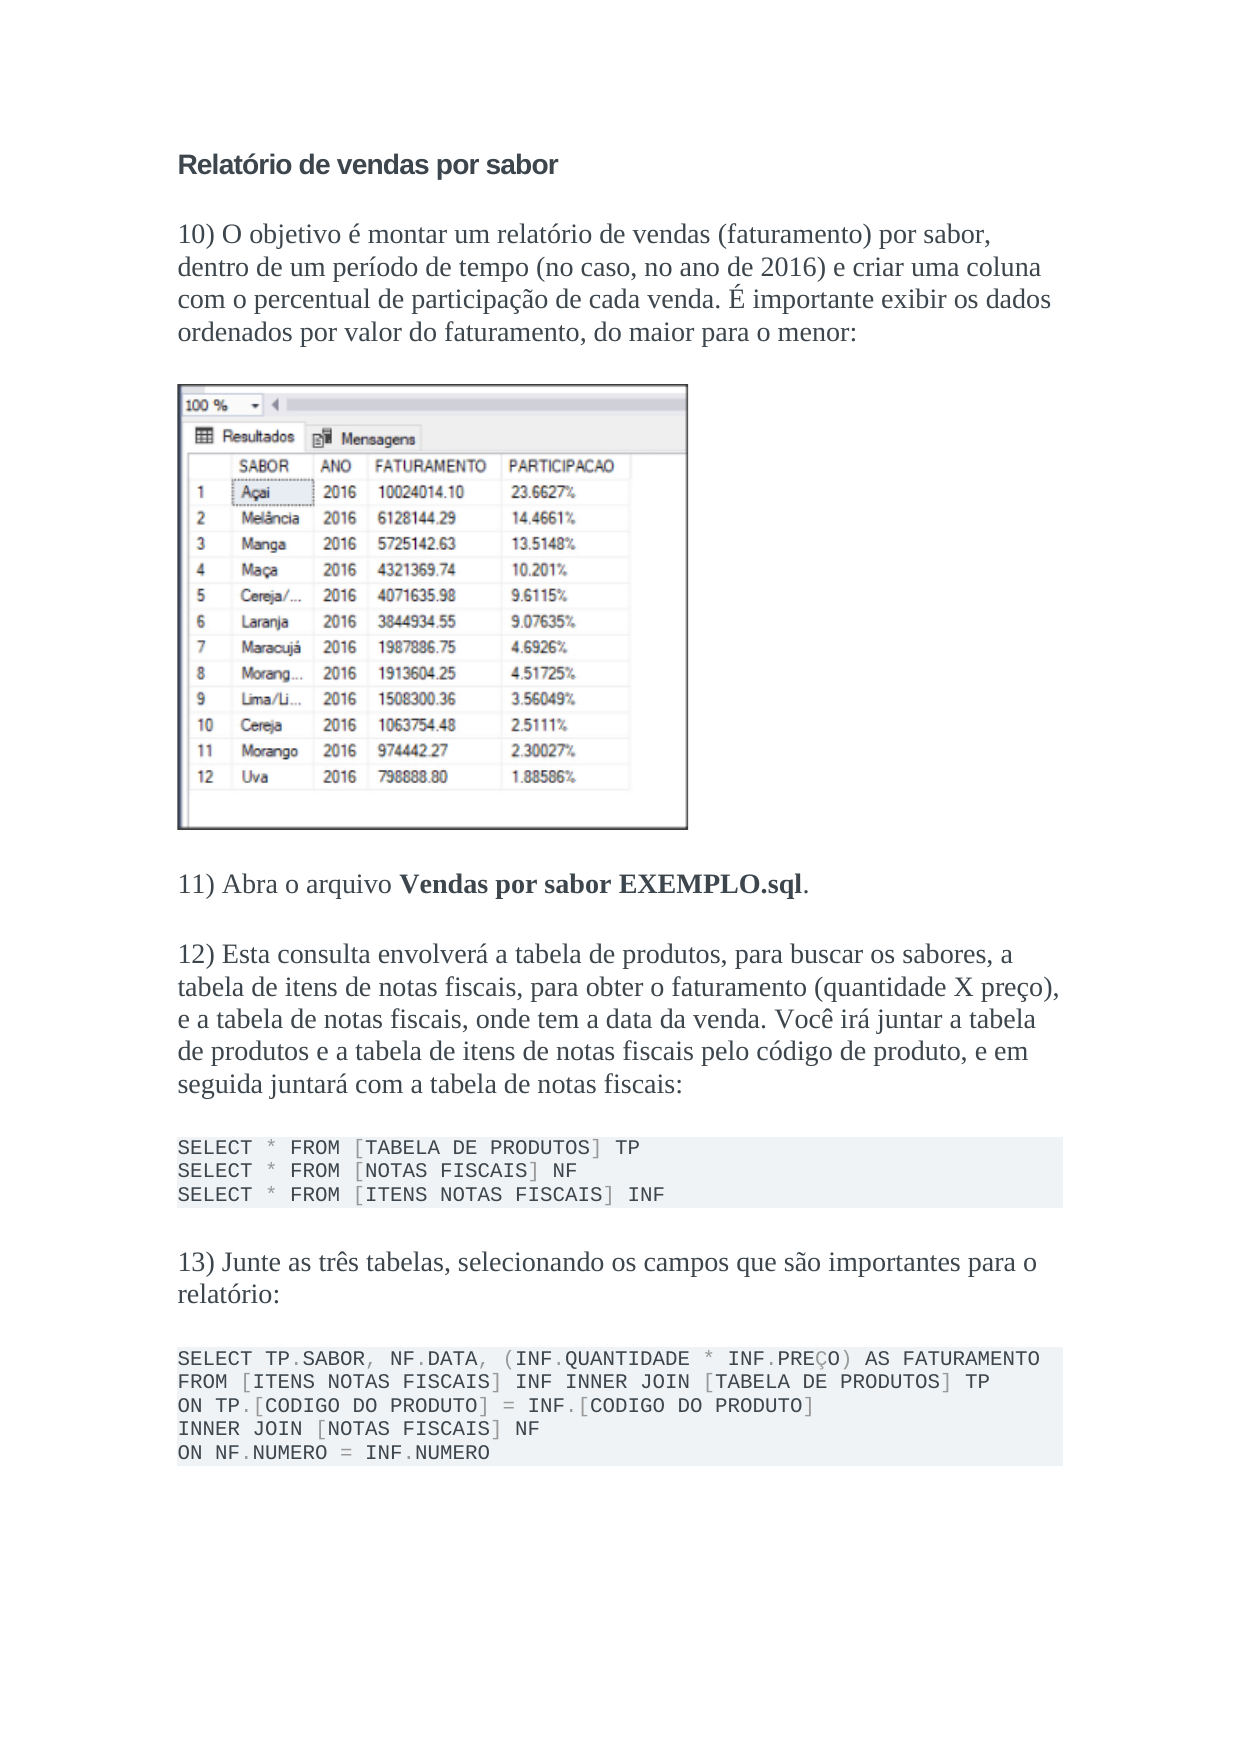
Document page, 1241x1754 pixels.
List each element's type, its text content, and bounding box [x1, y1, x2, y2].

text 11) Abra o arquivo Vendas por sabor EXEMPLO.sql. [177, 867, 1063, 900]
subtitle Relatório de vendas por sabor [177, 148, 1063, 180]
text SELECT * FROM [ITENS NOTAS FISCAIS] INF [177, 1184, 1063, 1208]
picture [177, 384, 689, 830]
text SELECT * FROM [TABELA DE PRODUTOS] TP [177, 1137, 1063, 1160]
text SELECT TP.SABOR, NF.DATA, (INF.QUANTIDADE * INF.PREÇO) AS FATURAMENTO [177, 1347, 1063, 1371]
text 12) Esta consulta envolverá a tabela de produtos, para buscar os sabores, a tabela de itens de notas fiscais, para obter o faturamento (quantidade X preço), e a tabela de notas fiscais, onde tem a data da venda. Você irá juntar a tabela de produtos e a tabela de itens de notas fiscais pelo código de produto, e em seguida juntará com a tabela de notas fiscais: [177, 937, 1063, 1099]
text FROM [ITENS NOTAS FISCAIS] INF INNER JOIN [TABELA DE PRODUTOS] TP [177, 1371, 1063, 1395]
text ON NF.NUMERO = INF.NUMERO [177, 1442, 1063, 1466]
text SELECT * FROM [NOTAS FISCAIS] NF [177, 1160, 1063, 1184]
text ON TP.[CODIGO DO PRODUTO] = INF.[CODIGO DO PRODUTO] [177, 1395, 1063, 1418]
text 10) O objetivo é montar um relatório de vendas (faturamento) por sabor, dentro de um período de tempo (no caso, no ano de 2016) e criar uma coluna com o percentual de participação de cada venda. É importante exibir os dados ordenados por valor do faturamento, do maior para o menor: [177, 217, 1063, 347]
text INNER JOIN [NOTAS FISCAIS] NF [177, 1418, 1063, 1442]
text 13) Junte as três tabelas, selecionando os campos que são importantes para o relatório: [177, 1245, 1063, 1310]
